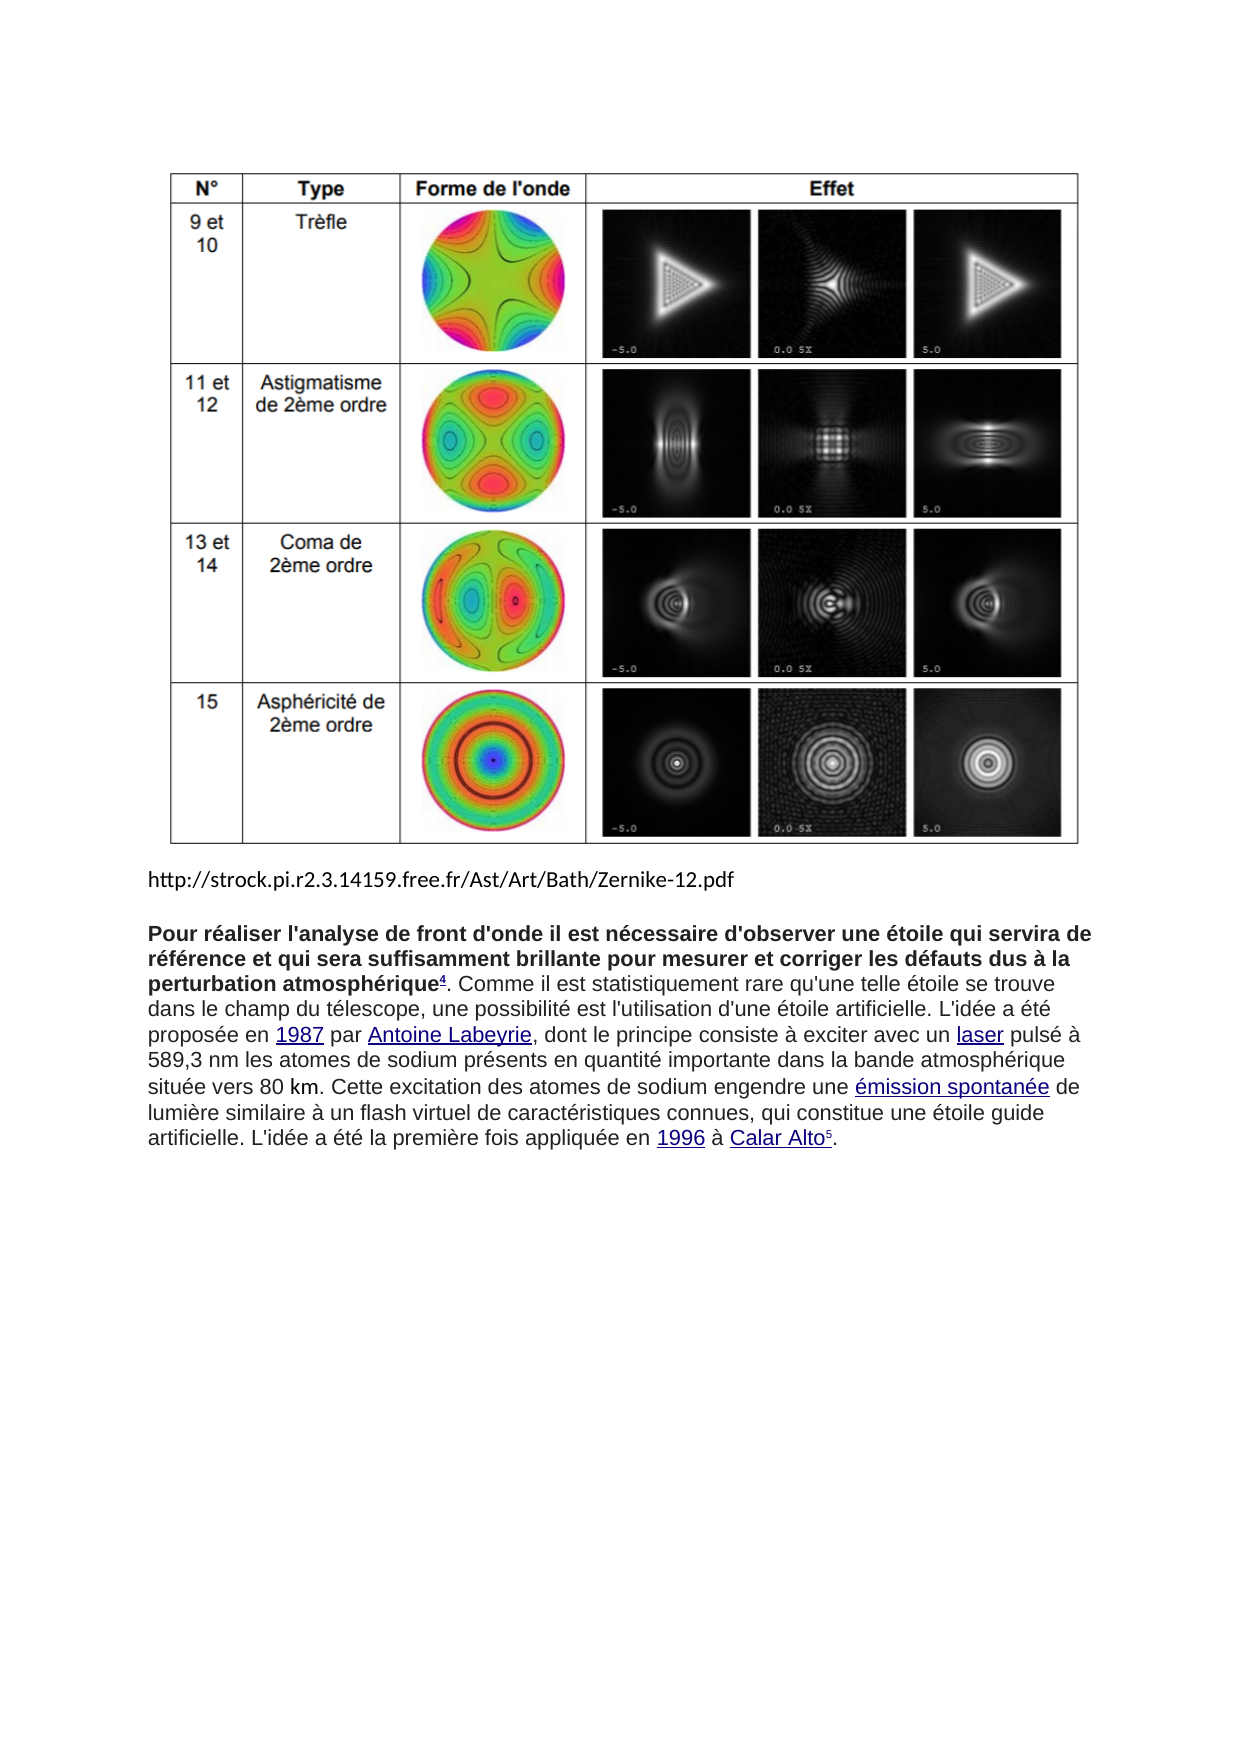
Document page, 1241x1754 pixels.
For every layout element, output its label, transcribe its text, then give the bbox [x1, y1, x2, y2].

text Pour réaliser l'analyse de front d'onde il est nécessaire d'observer une étoile qui servira de référence et qui sera suffisamment brillante pour mesurer et corriger les défauts dus à la perturbation atmosphérique4. Comme il est statistiquement rare qu'une telle étoile se trouve dans le champ du télescope, une possibilité est l'utilisation d'une étoile artificielle. L'idée a été proposée en 1987 par Antoine Labeyrie, dont le principe consiste à exciter avec un laser pulsé à 589,3 nm les atomes de sodium présents en quantité importante dans la bande atmosphérique située vers 80 km. Cette excitation des atomes de sodium engendre une émission spontanée de lumière similaire à un flash virtuel de caractéristiques connues, qui constitue une étoile guide artificielle. L'idée a été la première fois appliquée en 1996 à Calar Alto5. [148, 921, 1093, 1150]
picture [147, 147, 1093, 865]
text http://strock.pi.r2.3.14159.free.fr/Ast/Art/Bath/Zernike-12.pdf [148, 865, 1093, 893]
